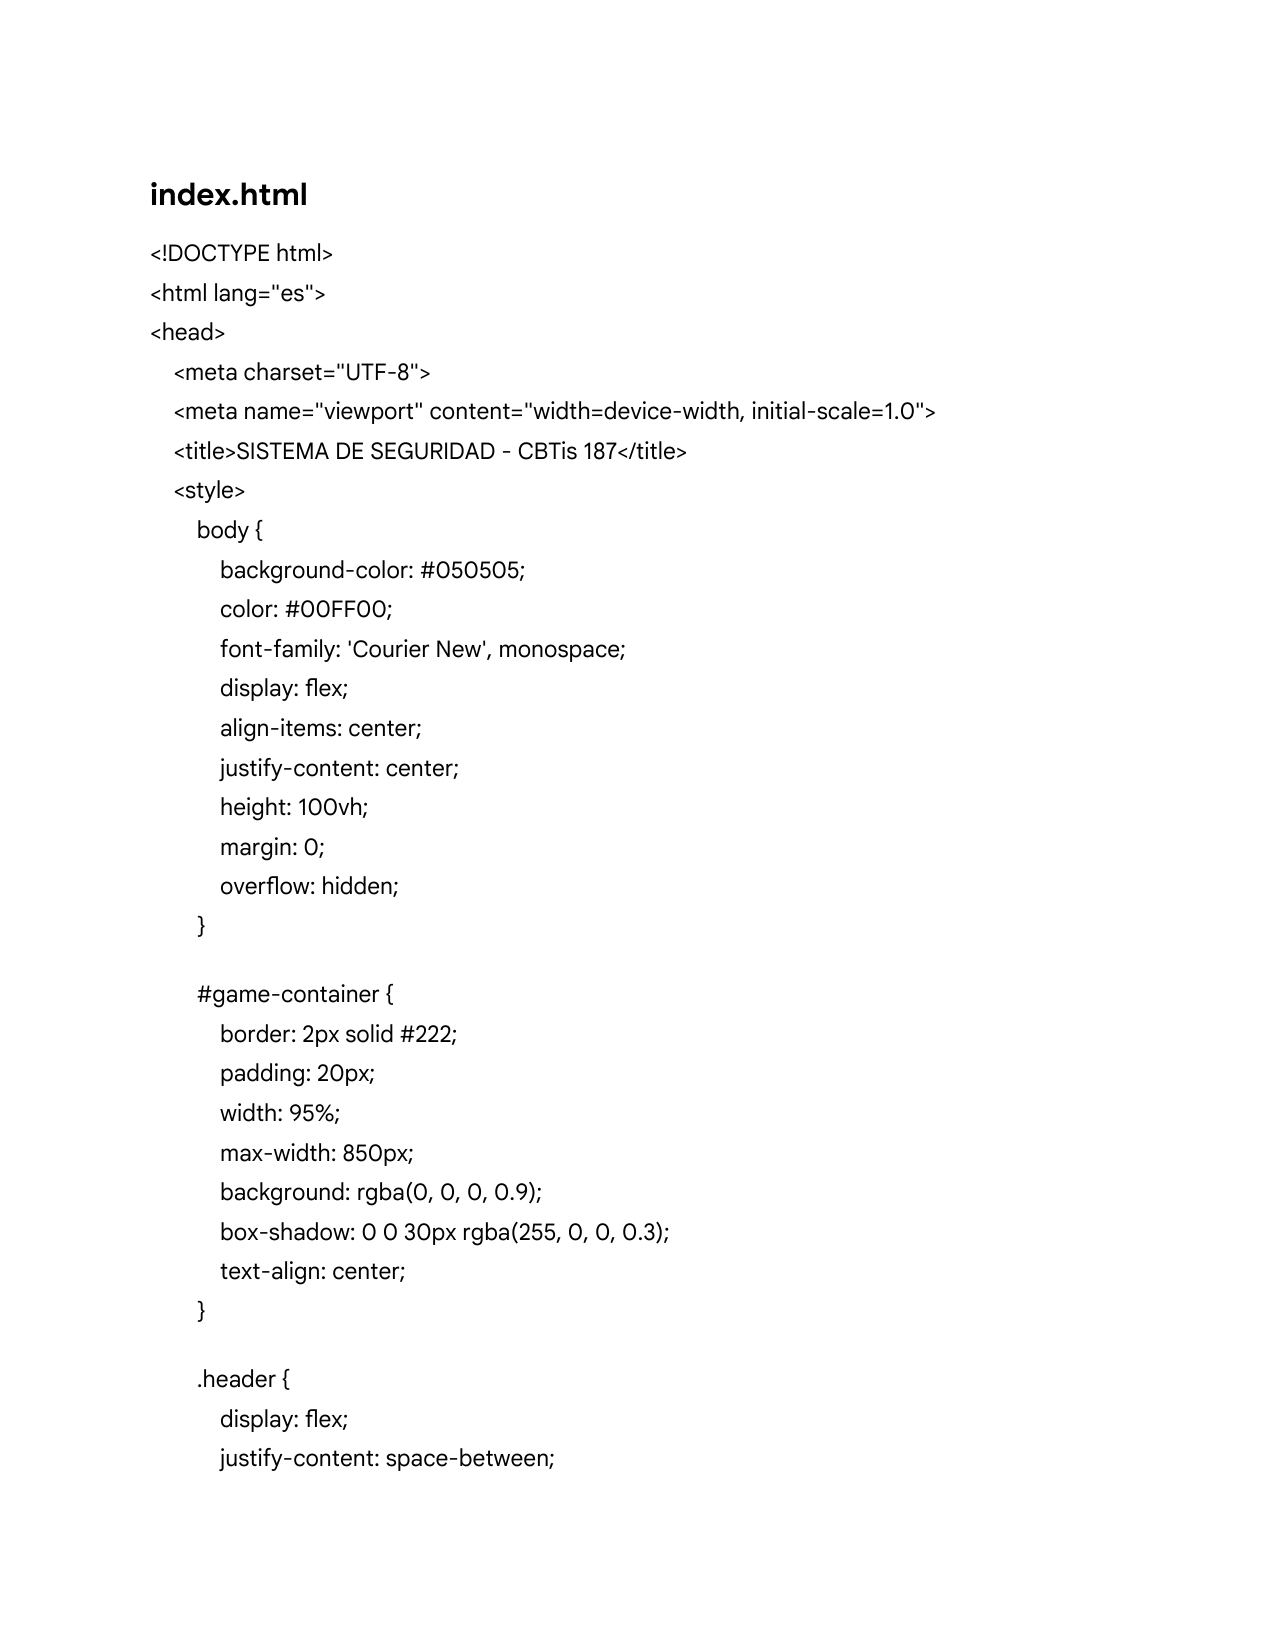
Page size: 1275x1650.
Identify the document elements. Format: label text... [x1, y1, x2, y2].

text align-items: center; [150, 714, 1125, 743]
text <head> [150, 318, 1125, 347]
text <html lang="es"> [150, 279, 1125, 307]
text } [150, 1297, 1125, 1326]
text #game-container { [150, 980, 1125, 1009]
text background: rgba(0, 0, 0, 0.9); [150, 1178, 1125, 1207]
text .header { [150, 1365, 1125, 1394]
text text-align: center; [150, 1257, 1125, 1286]
text padding: 20px; [150, 1059, 1125, 1088]
text <style> [150, 477, 1125, 505]
text font-family: 'Courier New', monospace; [150, 635, 1125, 664]
text width: 95%; [150, 1099, 1125, 1128]
text <!DOCTYPE html> [150, 239, 1125, 268]
text max-width: 850px; [150, 1139, 1125, 1167]
text <meta name="viewport" content="width=device-width, initial-scale=1.0"> [150, 397, 1125, 426]
text <meta charset="UTF-8"> [150, 358, 1125, 387]
text overflow: hidden; [150, 872, 1125, 901]
text background-color: #050505; [150, 556, 1125, 584]
text justify-content: center; [150, 754, 1125, 782]
text height: 100vh; [150, 793, 1125, 822]
text border: 2px solid #222; [150, 1020, 1125, 1049]
text justify-content: space-between; [150, 1444, 1125, 1473]
text display: flex; [150, 674, 1125, 703]
text body { [150, 516, 1125, 545]
text display: flex; [150, 1405, 1125, 1434]
text color: #00FF00; [150, 595, 1125, 624]
text margin: 0; [150, 833, 1125, 862]
text <title>SISTEMA DE SEGURIDAD - CBTis 187</title> [150, 437, 1125, 466]
subtitle index.html [150, 175, 1125, 214]
text } [150, 912, 1125, 941]
text box-shadow: 0 0 30px rgba(255, 0, 0, 0.3); [150, 1218, 1125, 1247]
